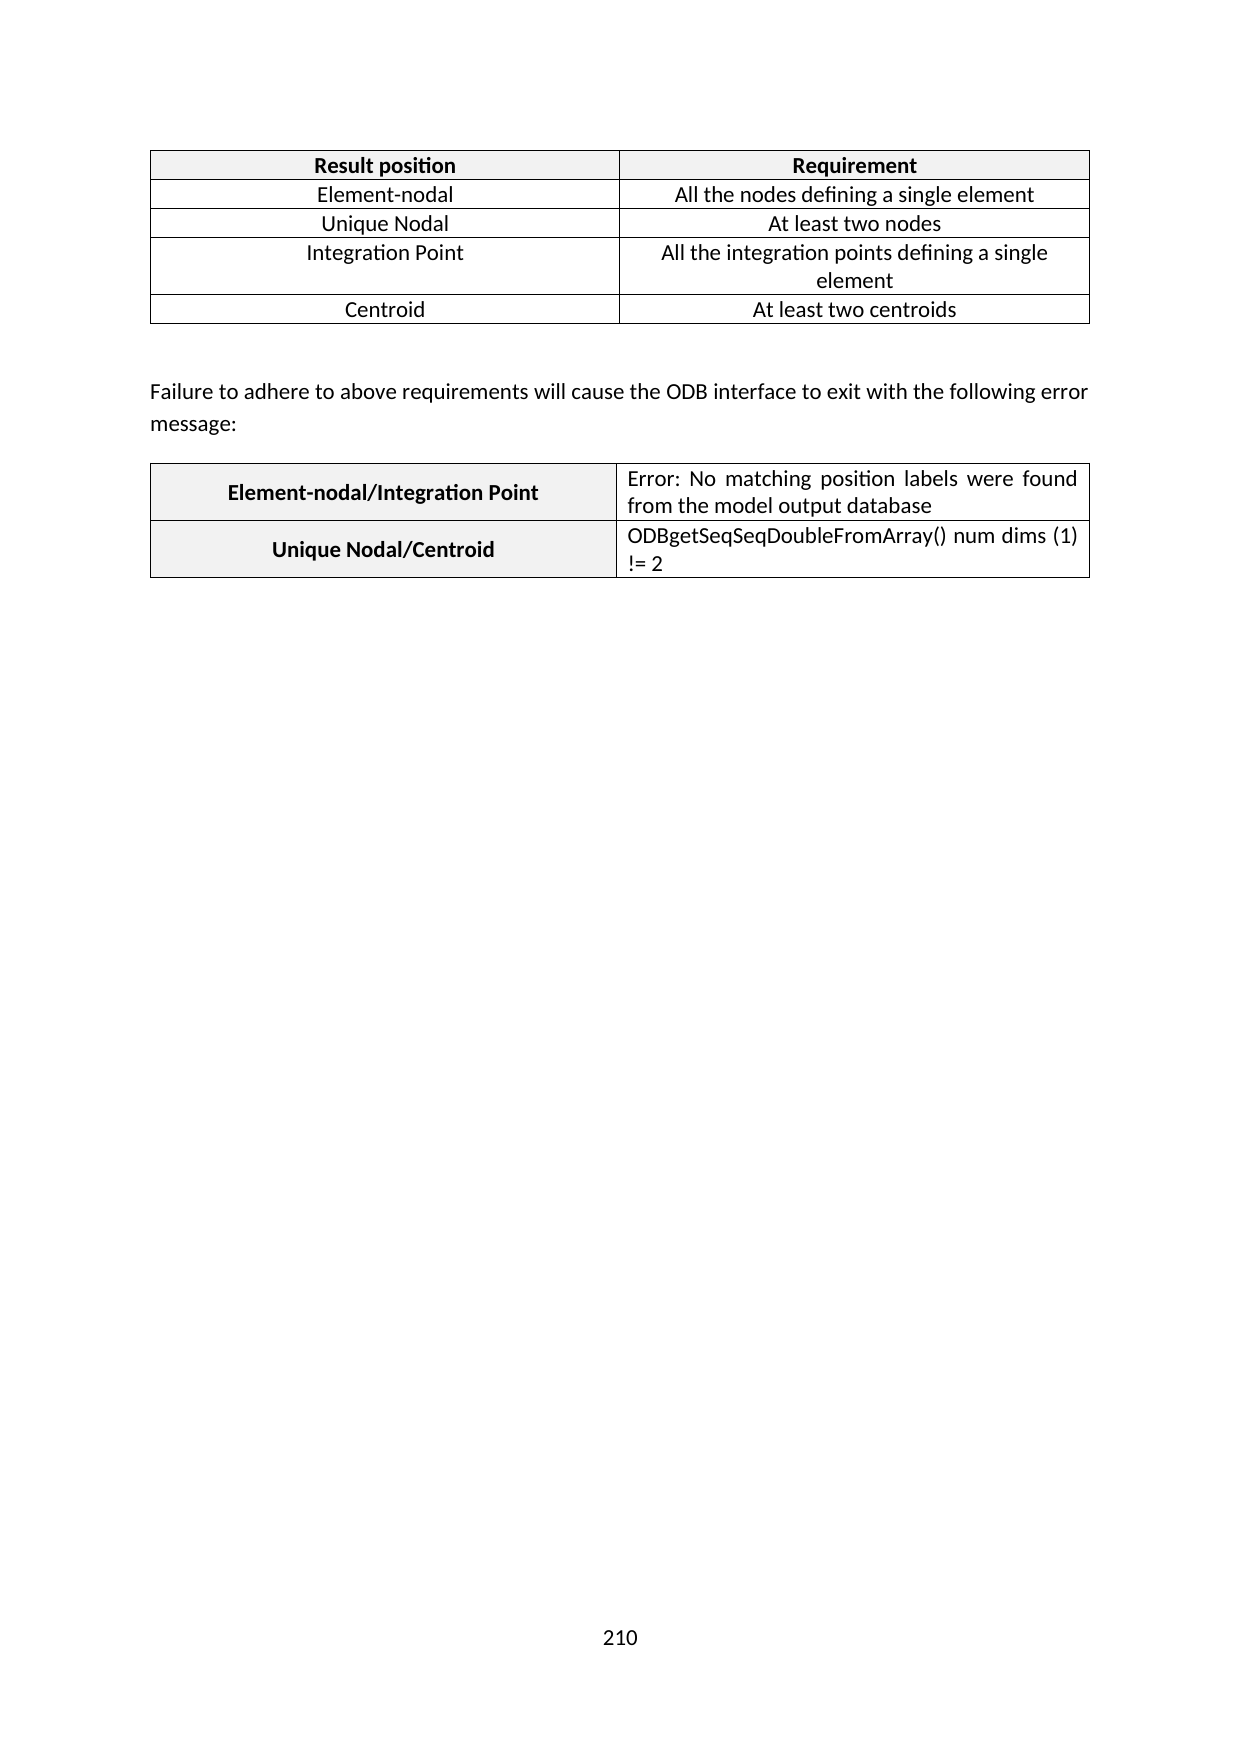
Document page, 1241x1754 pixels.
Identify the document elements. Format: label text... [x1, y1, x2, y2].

text Failure to adhere to above requirements will cause the ODB interface to exit with the following error message: [150, 377, 1090, 438]
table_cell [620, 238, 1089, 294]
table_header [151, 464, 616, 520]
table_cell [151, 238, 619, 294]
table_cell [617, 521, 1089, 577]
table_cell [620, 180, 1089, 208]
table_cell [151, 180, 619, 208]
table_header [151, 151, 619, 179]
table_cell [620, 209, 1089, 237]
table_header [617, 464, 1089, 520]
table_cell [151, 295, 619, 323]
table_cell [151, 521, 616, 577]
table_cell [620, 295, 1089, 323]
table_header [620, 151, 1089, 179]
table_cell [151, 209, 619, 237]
